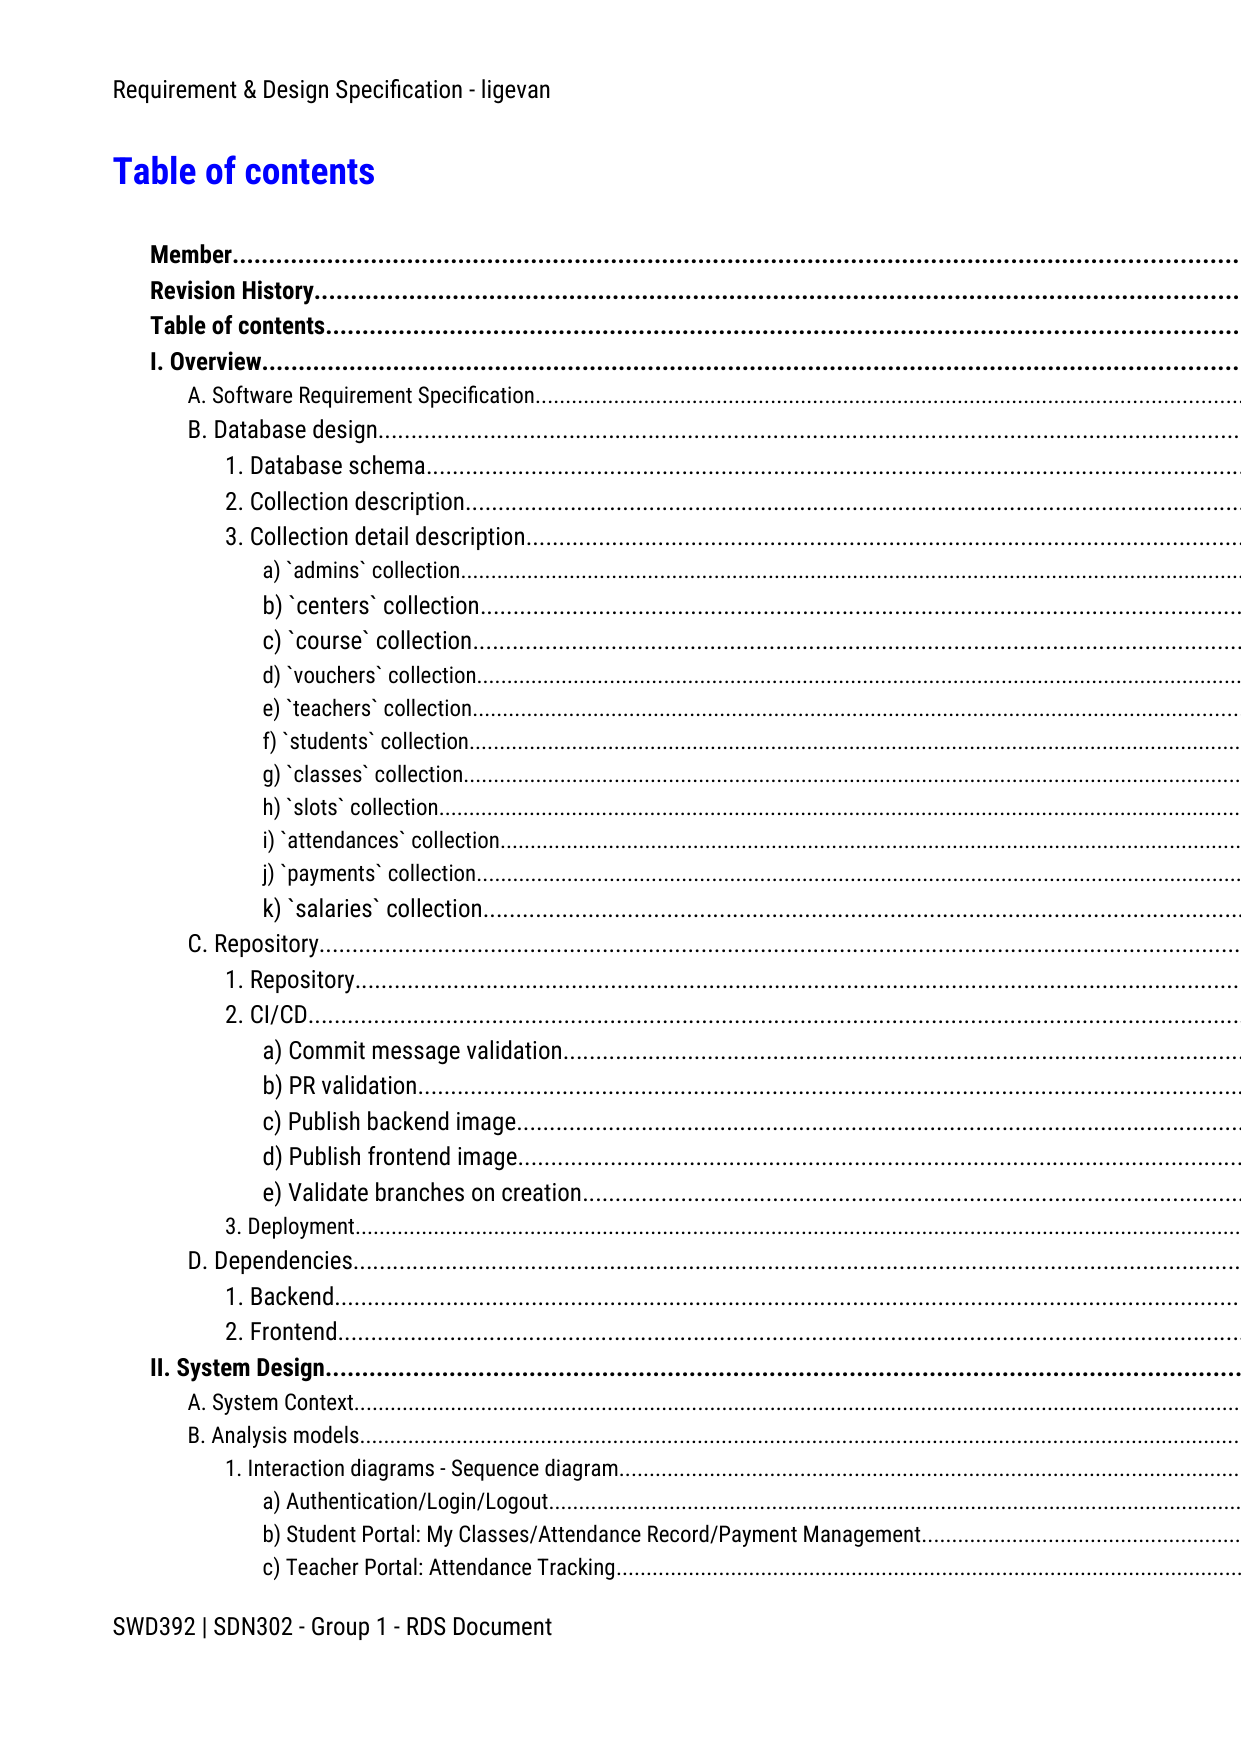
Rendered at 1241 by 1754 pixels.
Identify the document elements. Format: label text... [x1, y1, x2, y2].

subtitle Table of contents [112, 150, 1090, 194]
